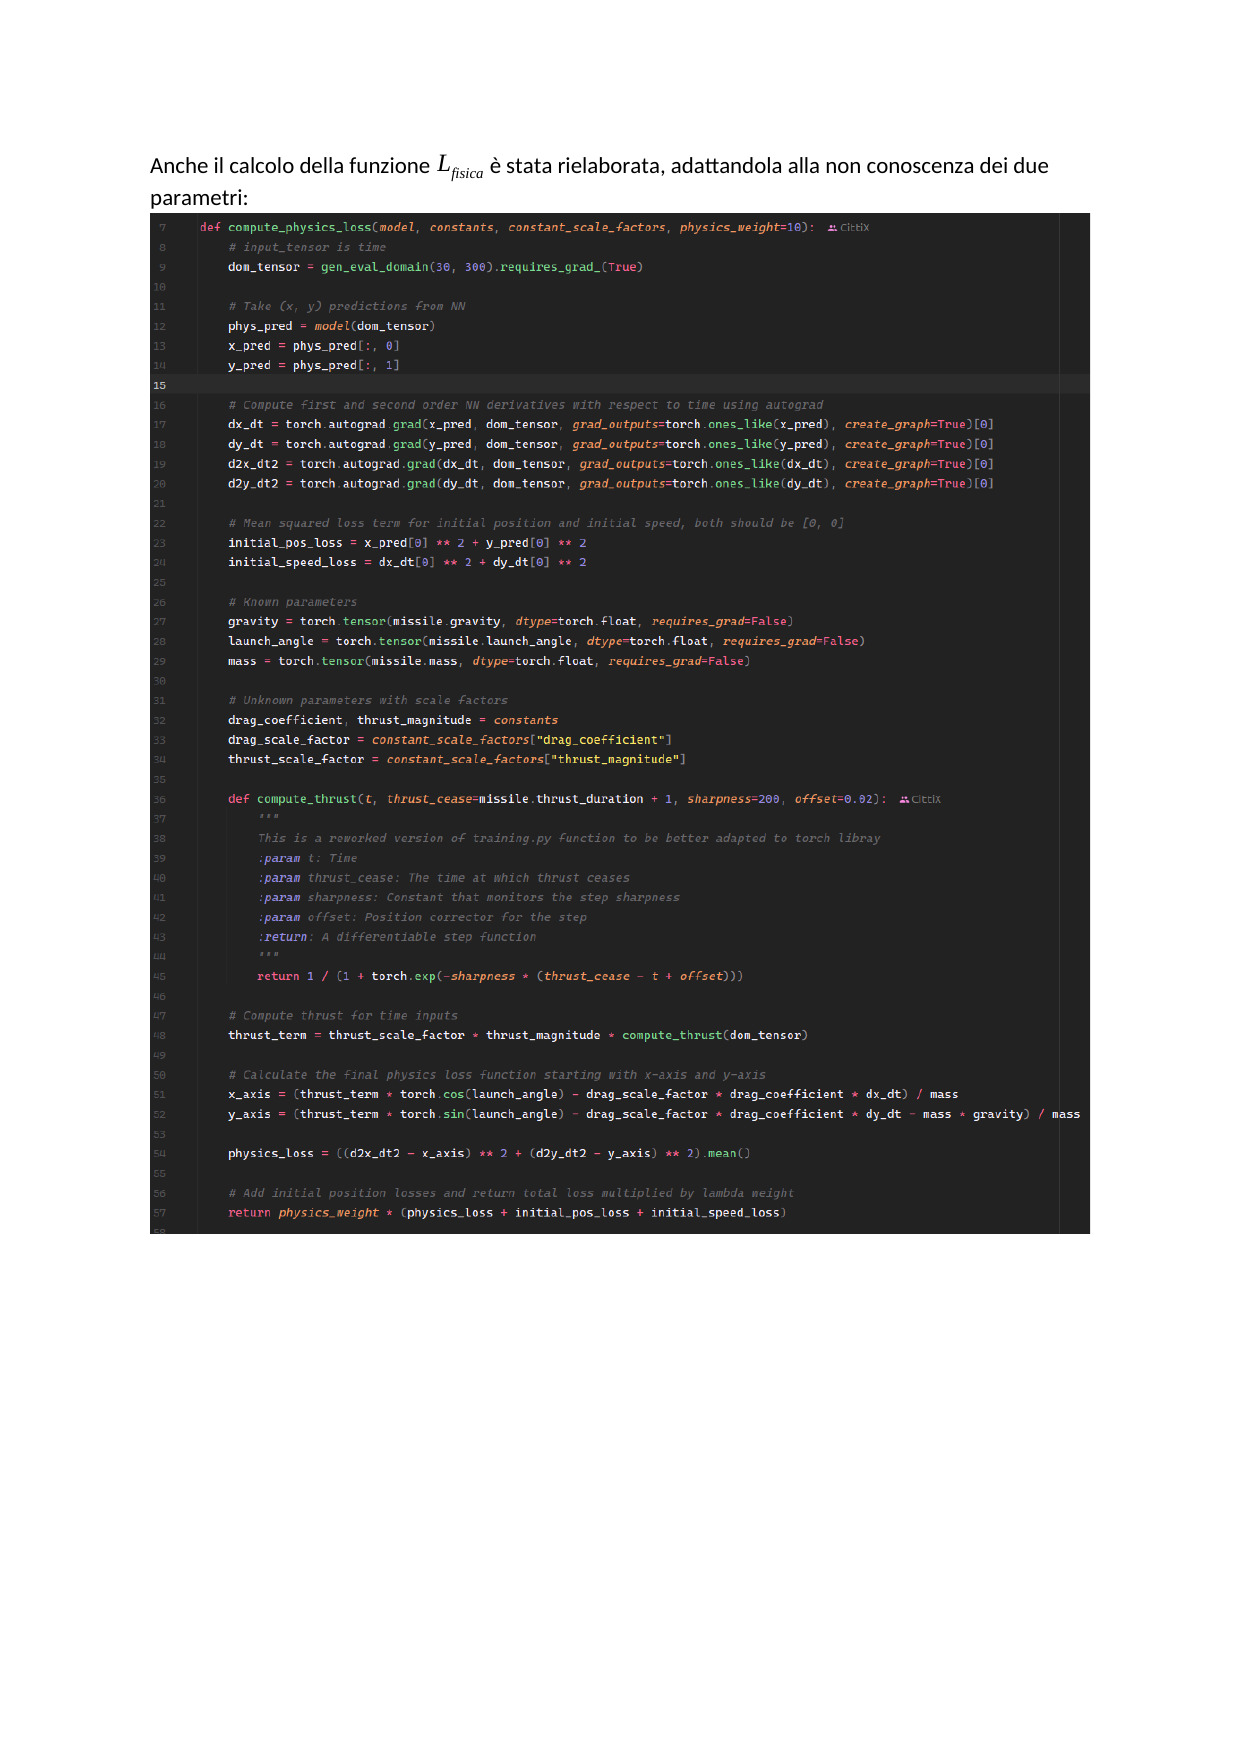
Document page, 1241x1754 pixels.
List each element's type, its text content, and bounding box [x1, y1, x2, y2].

picture [150, 213, 1091, 1234]
text Anche il calcolo della funzione è stata rielaborata, adattandola alla non conoscenza dei due parametri: [150, 150, 1090, 213]
